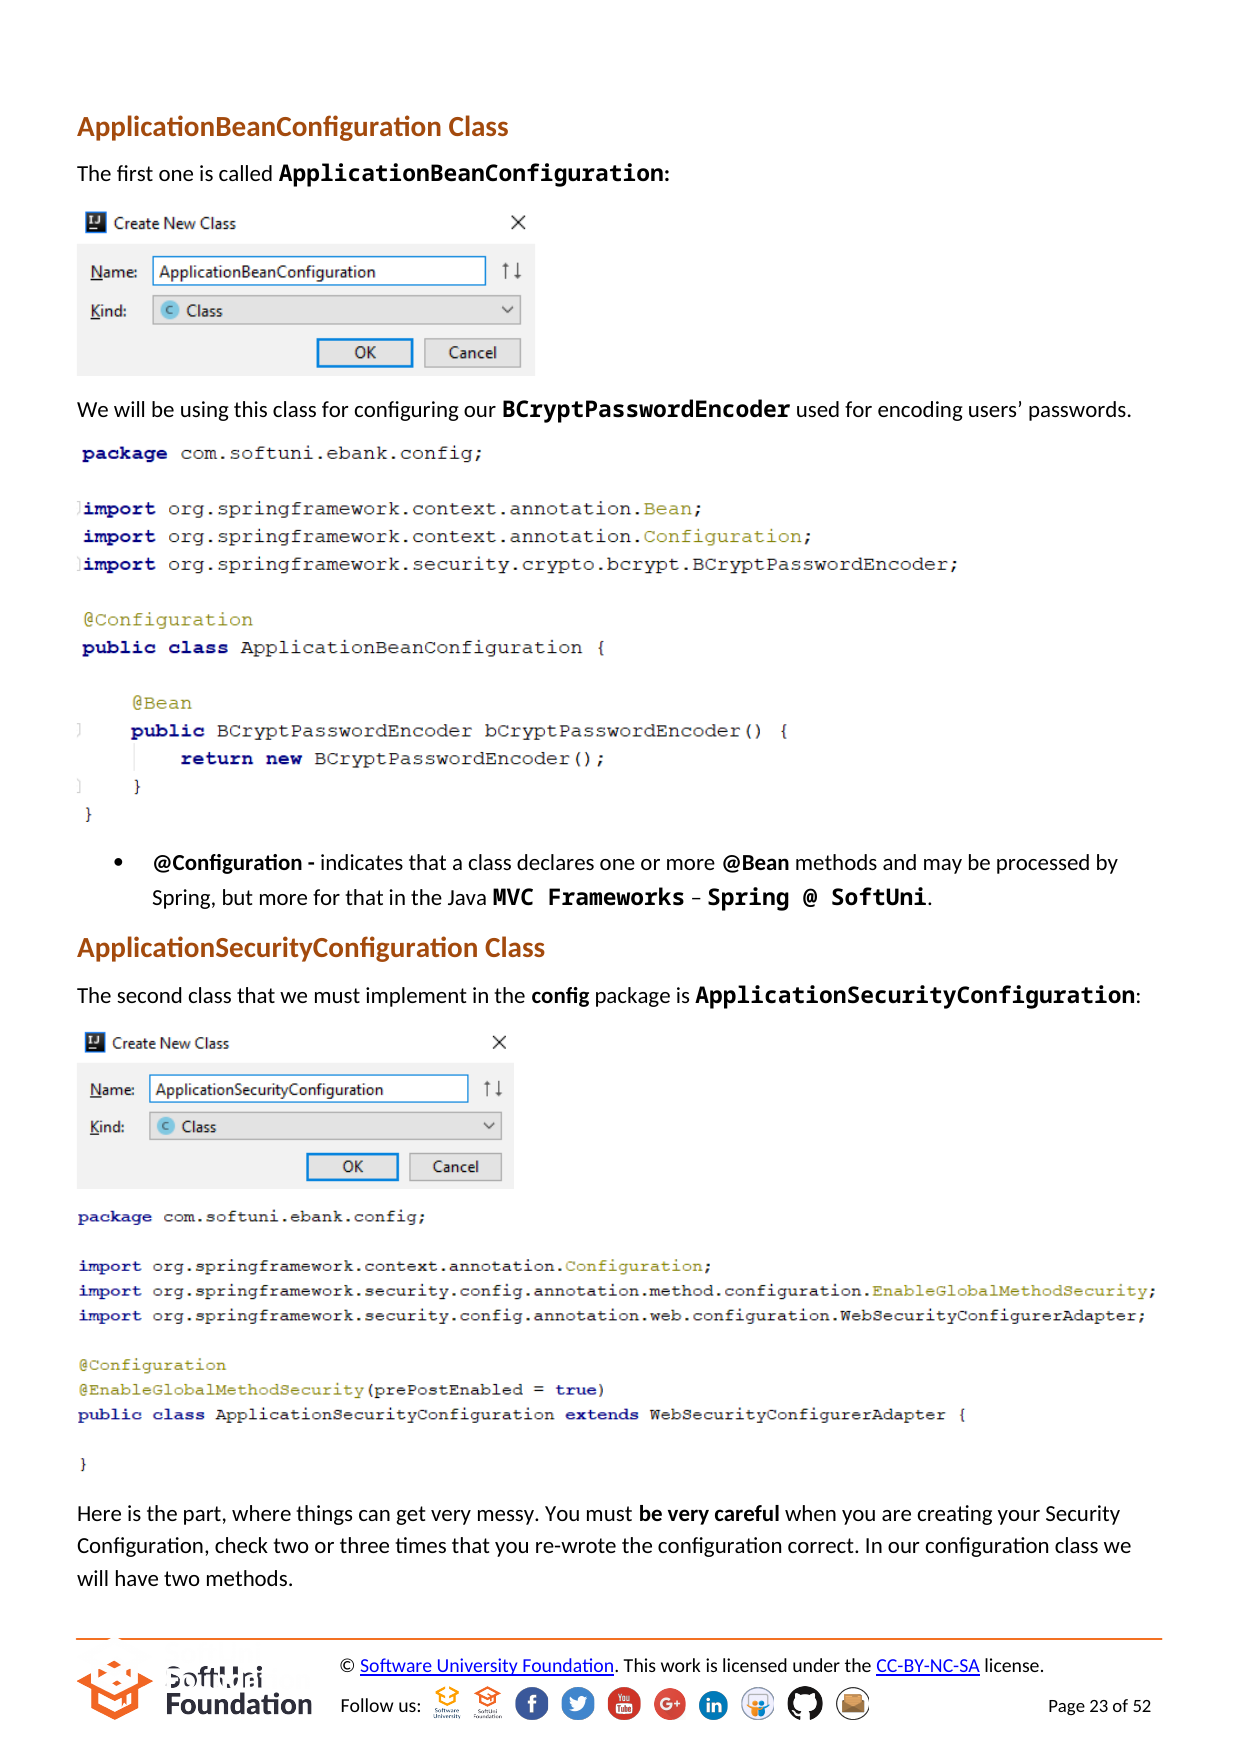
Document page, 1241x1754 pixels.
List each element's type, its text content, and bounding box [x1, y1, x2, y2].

picture [720, 1691, 728, 1699]
picture [561, 1687, 595, 1720]
subtitle ApplicationSecurityConfiguration Class [77, 929, 1163, 965]
text The first one is called ApplicationBeanConfiguration: [77, 157, 1163, 188]
picture [699, 1691, 707, 1699]
picture [654, 1688, 686, 1720]
picture [607, 1687, 641, 1720]
picture [76, 205, 536, 376]
picture [836, 1687, 869, 1720]
picture [76, 1205, 1164, 1483]
picture [720, 1712, 728, 1720]
text The second class that we must implement in the config package is ApplicationSecurityConfiguration: [77, 979, 1163, 1010]
subtitle ApplicationBeanConfiguration Class [77, 108, 1163, 143]
picture [473, 1686, 502, 1720]
text Here is the part, where things can get very messy. You must be very careful when you are creating your Security Configuration, check two or three times that you re-wrote the configuration correct. In our configuration class we will have two methods. [77, 1499, 1163, 1592]
picture [76, 441, 964, 832]
picture [741, 1687, 774, 1720]
picture [787, 1686, 823, 1720]
picture [76, 1027, 514, 1189]
picture [515, 1687, 549, 1720]
picture [76, 1636, 312, 1720]
list @Configuration - indicates that a class declares one or more @Bean methods and may be processed by Spring, but more for that in the Java MVC Frameworks – Spring @ SoftUni. [114, 848, 1163, 912]
text We will be using this class for configuring our BCryptPasswordEncoder used for encoding users’ passwords. [77, 392, 1163, 424]
picture [699, 1712, 707, 1720]
picture [433, 1686, 461, 1720]
